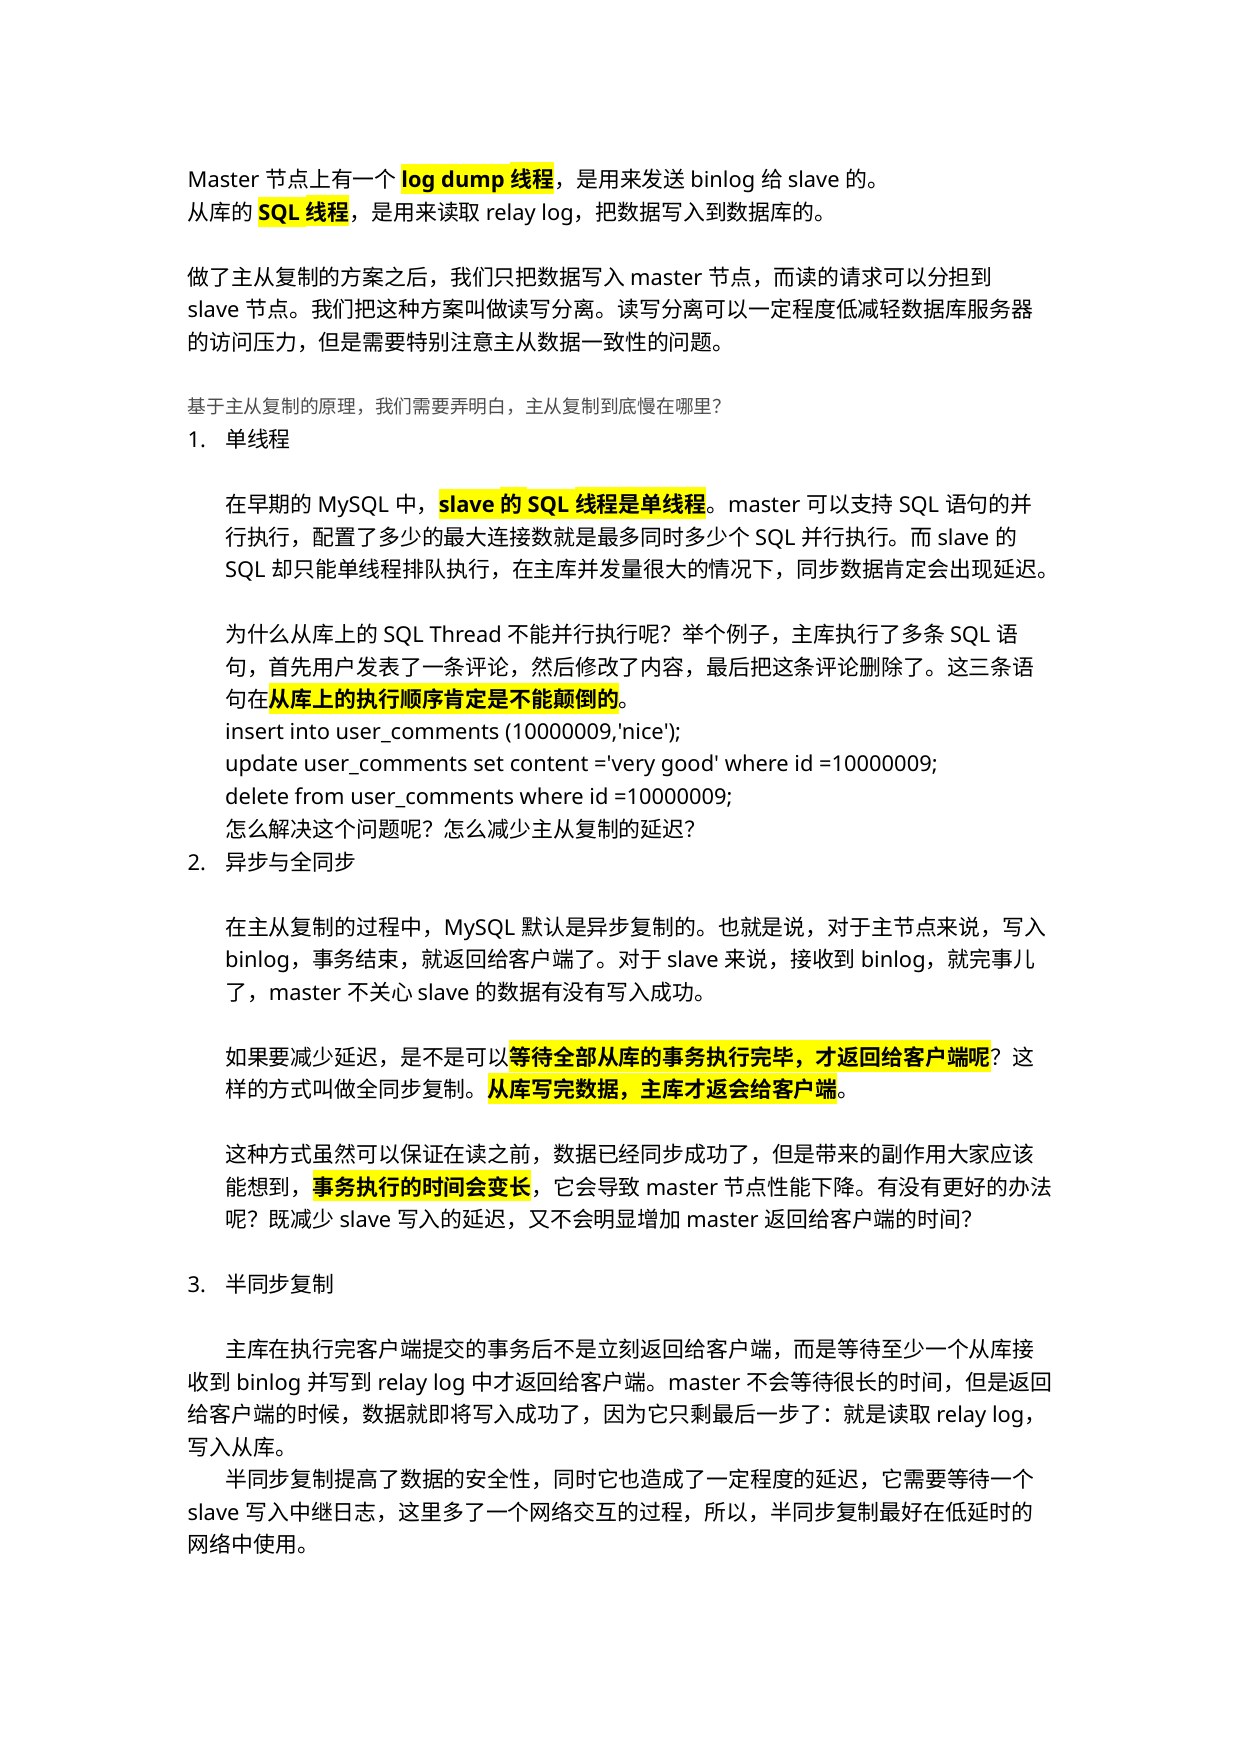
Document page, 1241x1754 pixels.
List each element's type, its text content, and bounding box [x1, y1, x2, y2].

list 在早期的 MySQL 中，slave 的 SQL 线程是单线程。master 可以支持 SQL 语句的并行执行，配置了多少的最大连接数就是最多同时多少个 SQL 并行执行。而 slave 的 SQL 却只能单线程排队执行，在主库并发量很大的情况下，同步数据肯定会出现延迟。 [225, 487, 1053, 584]
list 句，首先用户发表了一条评论，然后修改了内容，最后把这条评论删除了。这三条语句在从库上的执行顺序肯定是不能颠倒的。 [225, 649, 1053, 714]
text Master 节点上有一个 log dump 线程，是用来发送 binlog 给 slave 的。 [187, 162, 510, 194]
text 从库的 SQL 线程，是用来读取 relay log，把数据写入到数据库的。 [187, 194, 1053, 227]
text slave 节点。我们把这种方案叫做读写分离。读写分离可以一定程度低减轻数据库服务器的访问压力，但是需要特别注意主从数据一致性的问题。 [187, 292, 1053, 357]
list delete from user_comments where id =10000009; [225, 779, 1053, 812]
list 为什么从库上的 SQL Thread 不能并行执行呢？举个例子，主库执行了多条 SQL 语 [225, 617, 1053, 649]
text 做了主从复制的方案之后，我们只把数据写入 master 节点，而读的请求可以分担到 [187, 259, 1053, 292]
list 如果要减少延迟，是不是可以等待全部从库的事务执行完毕，才返回给客户端呢？这样的方式叫做全同步复制。从库写完数据，主库才返会给客户端。 [225, 1039, 1053, 1104]
text 基于主从复制的原理，我们需要弄明白，主从复制到底慢在哪里？ [187, 389, 1053, 422]
list update user_comments set content ='very good' where id =10000009; [225, 747, 1053, 779]
text 半同步复制提高了数据的安全性，同时它也造成了一定程度的延迟，它需要等待一个 slave 写入中继日志，这里多了一个网络交互的过程，所以，半同步复制最好在低延时的网络中使用。 [187, 1462, 1053, 1559]
list 异步与全同步 [187, 844, 1053, 877]
text Master 节点上有一个 log dump 线程，是用来发送 binlog 给 slave 的。 [554, 162, 1053, 194]
list 单线程 [187, 422, 1053, 454]
list insert into user_comments (10000009,'nice'); [225, 714, 1053, 747]
list 半同步复制 [187, 1267, 1053, 1299]
text 主库在执行完客户端提交的事务后不是立刻返回给客户端，而是等待至少一个从库接收到 binlog 并写到 relay log 中才返回给客户端。master 不会等待很长的时间，但是返回给客户端的时候，数据就即将写入成功了，因为它只剩最后一步了：就是读取 relay log，写入从库。 [187, 1332, 1053, 1462]
list 在主从复制的过程中，MySQL 默认是异步复制的。也就是说，对于主节点来说，写入 binlog，事务结束，就返回给客户端了。对于 slave 来说，接收到 binlog，就完事儿了，master 不关心 slave 的数据有没有写入成功。 [225, 909, 1053, 1007]
list 怎么解决这个问题呢？怎么减少主从复制的延迟？ [225, 812, 1053, 844]
list 这种方式虽然可以保证在读之前，数据已经同步成功了，但是带来的副作用大家应该能想到，事务执行的时间会变长，它会导致 master 节点性能下降。有没有更好的办法呢？既减少 slave 写入的延迟，又不会明显增加 master 返回给客户端的时间？ [225, 1137, 1053, 1234]
